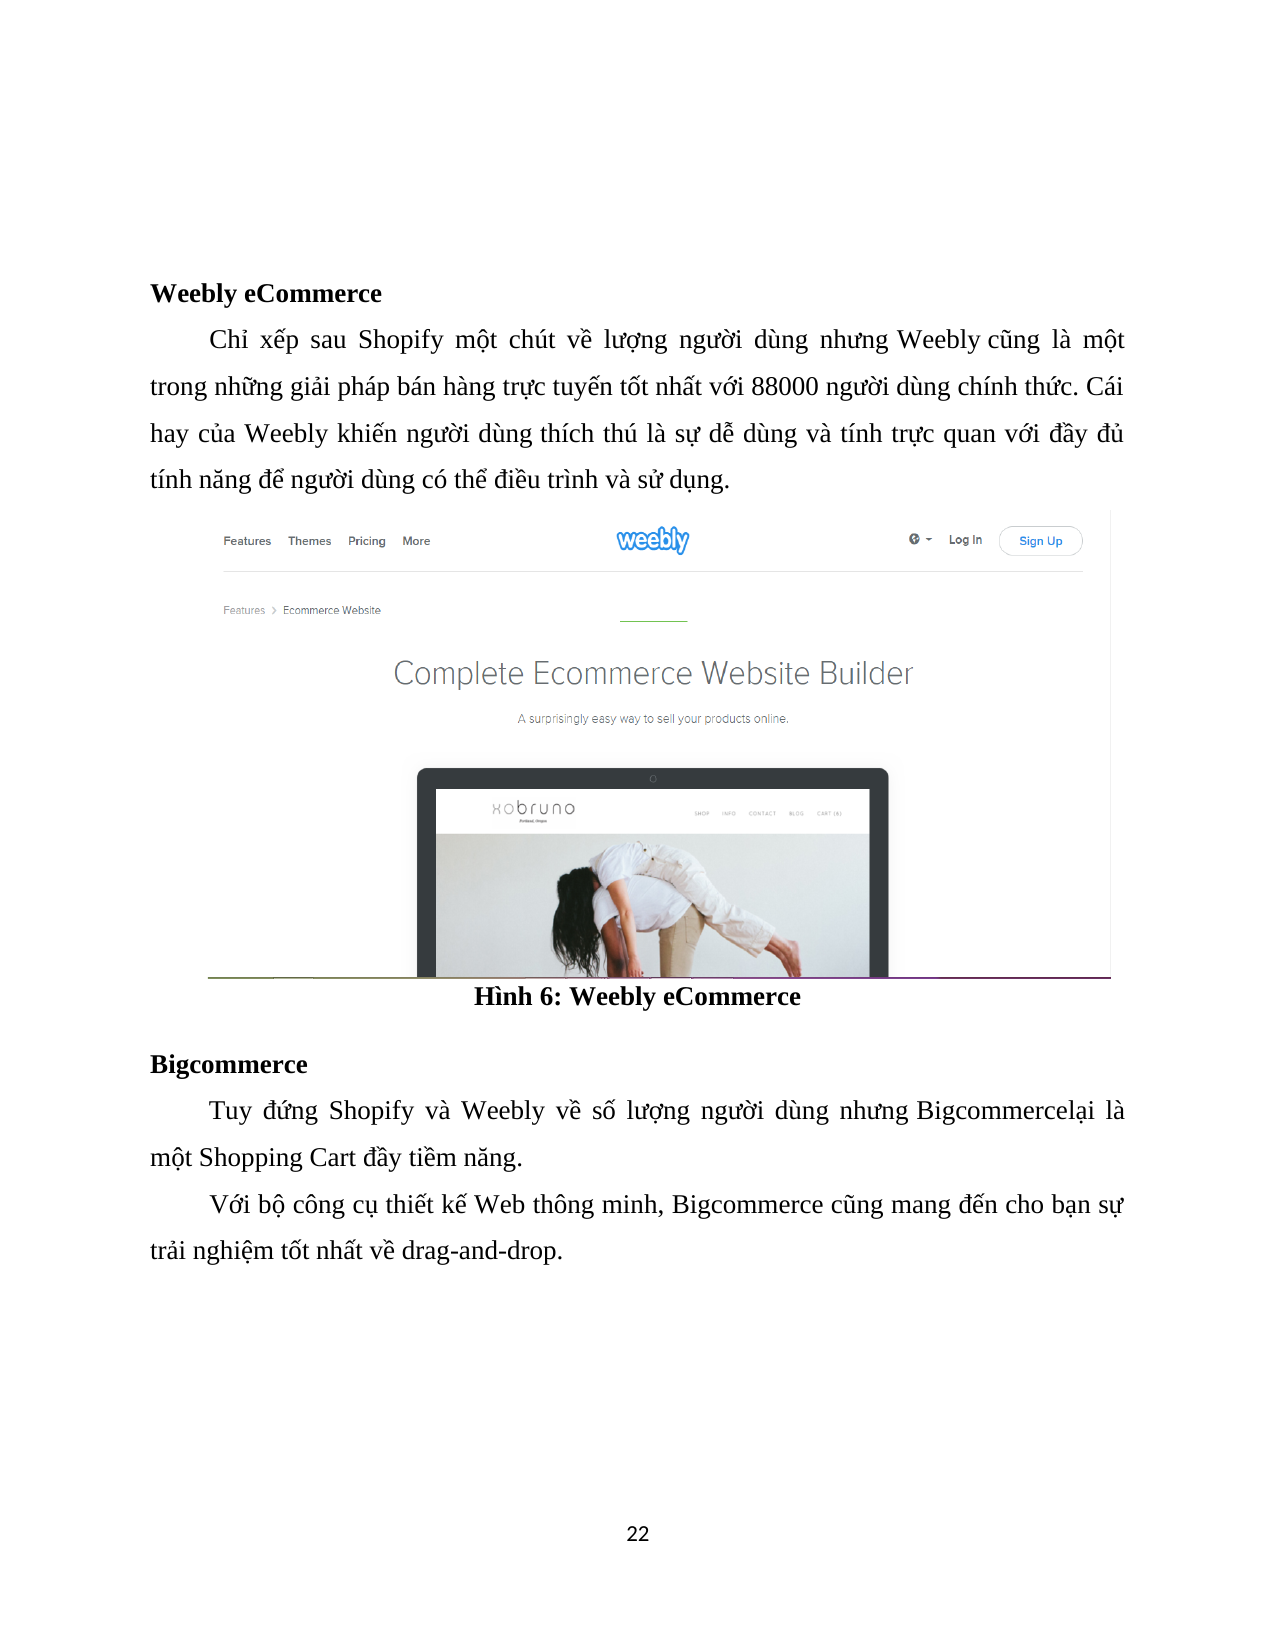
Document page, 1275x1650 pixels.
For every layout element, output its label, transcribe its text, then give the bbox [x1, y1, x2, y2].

picture [207, 510, 1111, 979]
text Bigcommerce [150, 1048, 1125, 1079]
text Weebly eCommerce [150, 277, 1125, 308]
text Hình 6: Weebly eCommerce [150, 980, 1125, 1011]
text Với bộ công cụ thiết kế Web thông minh, Bigcommerce cũng mang đến cho bạn sự trải nghiệm tốt nhất về drag-and-drop. [150, 1188, 1125, 1266]
text Tuy đứng Shopify và Weebly về số lượng người dùng nhưng Bigcommercelại là một Shopping Cart đầy tiềm năng. [150, 1094, 1125, 1172]
text Chỉ xếp sau Shopify một chút về lượng người dùng nhưng Weebly cũng là một trong những giải pháp bán hàng trực tuyến tốt nhất với 88000 người dùng chính thức. Cái hay của Weebly khiến người dùng thích thú là sự dễ dùng và tính trực quan với đầy đủ tính năng để người dùng có thể điều trình và sử dụng. [150, 323, 1125, 494]
